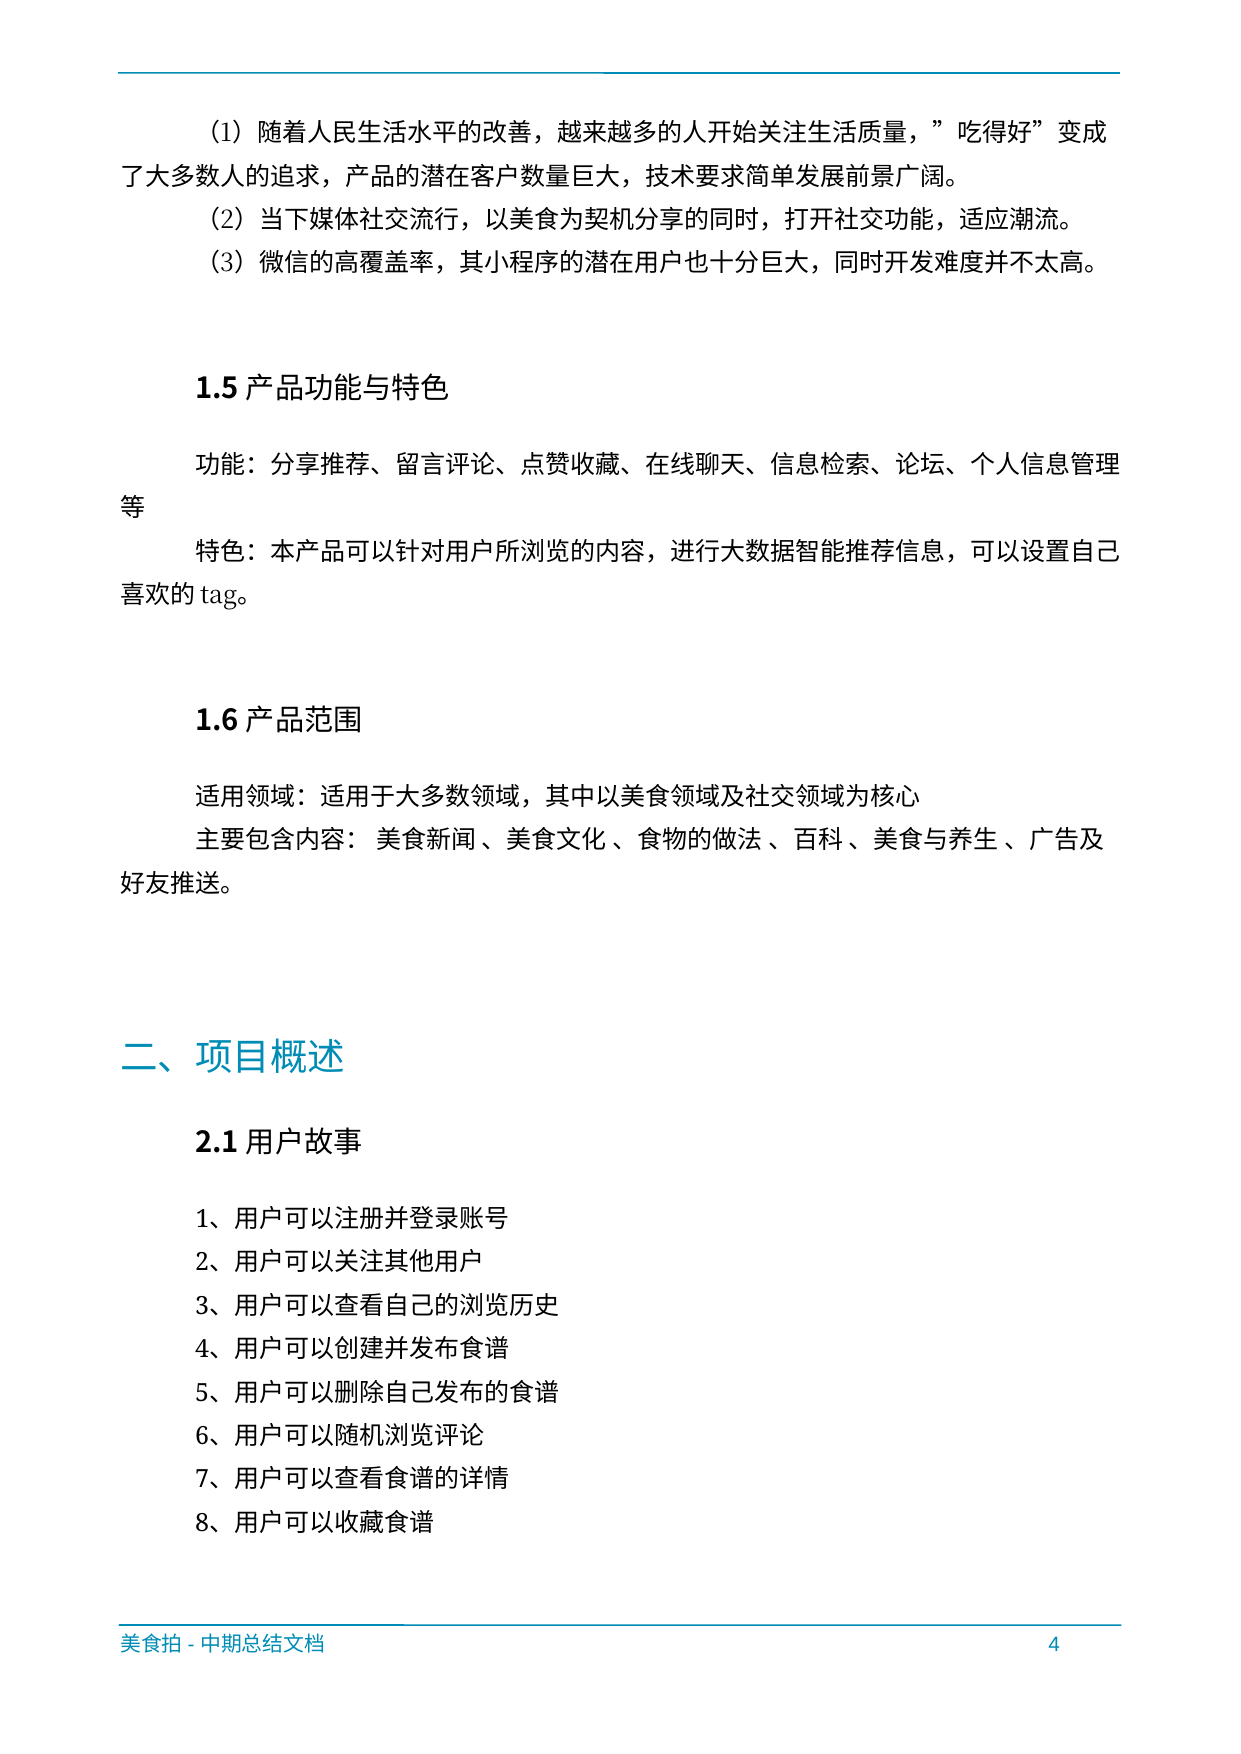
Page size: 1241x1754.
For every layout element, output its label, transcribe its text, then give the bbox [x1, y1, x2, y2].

text （3）微信的高覆盖率，其小程序的潜在用户也十分巨大，同时开发难度并不太高。 [120, 243, 1120, 279]
text 功能：分享推荐、留言评论、点赞收藏、在线聊天、信息检索、论坛、个人信息管理等 [120, 444, 1120, 524]
text 5、用户可以删除自己发布的食谱 [120, 1372, 1120, 1408]
text 2、用户可以关注其他用户 [120, 1242, 1120, 1278]
text 二、项目概述 [120, 1027, 1120, 1081]
text 特色：本产品可以针对用户所浏览的内容，进行大数据智能推荐信息，可以设置自己喜欢的tag。 [120, 531, 1120, 611]
text 7、用户可以查看食谱的详情 [120, 1459, 1120, 1495]
text 6、用户可以随机浏览评论 [120, 1415, 1120, 1452]
text 1.5 产品功能与特色 [120, 364, 1120, 407]
text 4、用户可以创建并发布食谱 [120, 1328, 1120, 1365]
text 1.6 产品范围 [120, 696, 1120, 739]
text 3、用户可以查看自己的浏览历史 [120, 1285, 1120, 1321]
text （1）随着人民生活水平的改善，越来越多的人开始关注生活质量，”吃得好”变成了大多数人的追求，产品的潜在客户数量巨大，技术要求简单发展前景广阔。 [120, 112, 1120, 192]
text 2.1 用户故事 [120, 1118, 1120, 1161]
text 主要包含内容： 美食新闻 、美食文化 、食物的做法 、百科 、美食与养生 、广告及好友推送。 [120, 820, 1120, 899]
text 1、用户可以注册并登录账号 [120, 1198, 1120, 1234]
text 8、用户可以收藏食谱 [120, 1502, 1120, 1538]
text （2）当下媒体社交流行，以美食为契机分享的同时，打开社交功能，适应潮流。 [120, 199, 1120, 236]
text 适用领域：适用于大多数领域，其中以美食领域及社交领域为核心 [120, 776, 1120, 812]
